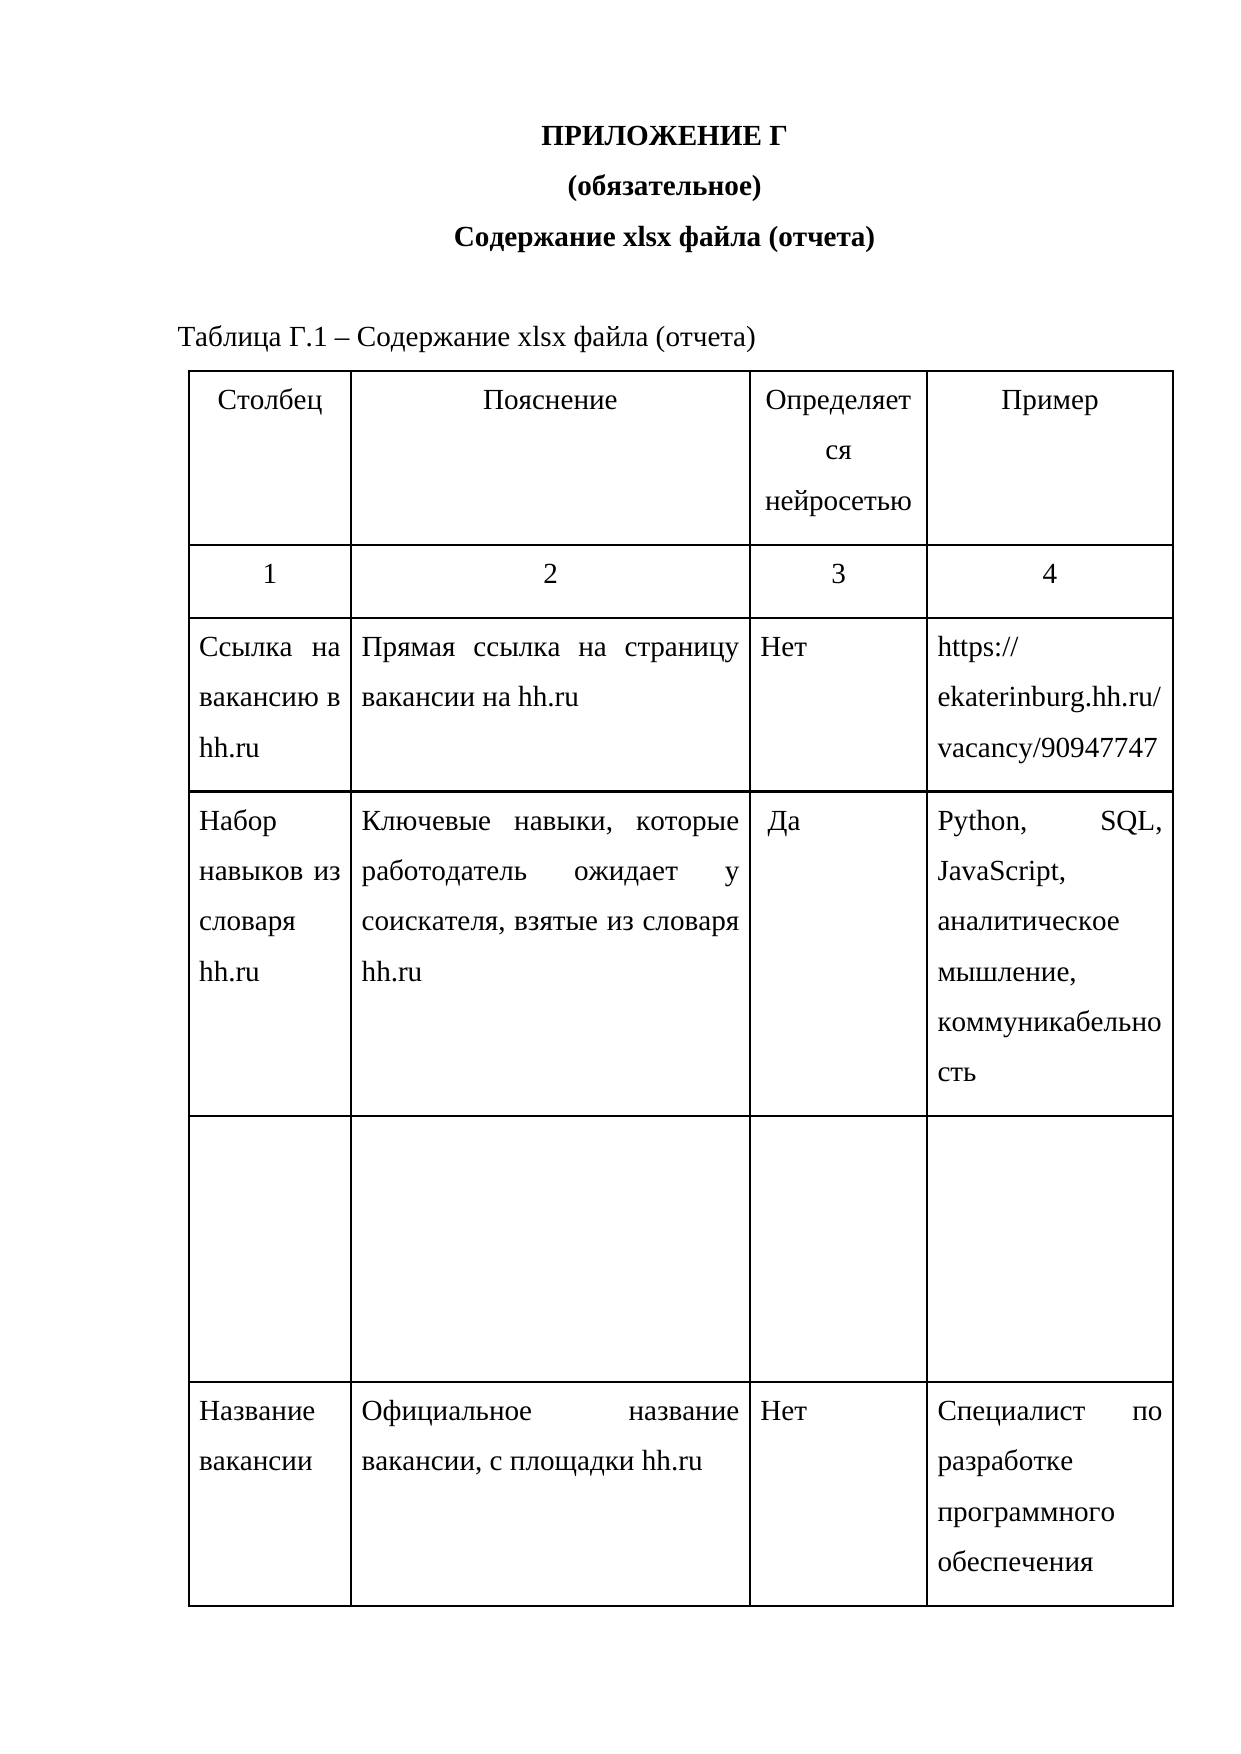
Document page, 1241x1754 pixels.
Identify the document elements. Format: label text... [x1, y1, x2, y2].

table_cell [751, 1117, 926, 1381]
table_cell Прямая ссылка на страницу вакансии на hh.ru [352, 619, 749, 790]
table_cell Да [751, 793, 926, 1115]
table_cell Название вакансии [190, 1383, 350, 1605]
table_cell Python, SQL, JavaScript, аналитическое мышление, коммуникабельность [928, 793, 1172, 1115]
table_cell [190, 1117, 350, 1381]
table_cell https://ekaterinburg.hh.ru/vacancy/90947747 [928, 619, 1172, 790]
table_cell Нет [751, 619, 926, 790]
table_header Пояснение [352, 372, 749, 543]
table_cell Специалист по разработке программного обеспечения [928, 1383, 1172, 1605]
table_cell [352, 1117, 749, 1381]
subtitle ПРИЛОЖЕНИЕ Г (обязательное) Содержание xlsx файла (отчета) [177, 118, 1152, 252]
table_cell Набор навыков из словаря hh.ru [190, 793, 350, 1115]
table_header Столбец [190, 372, 350, 543]
table_cell Ключевые навыки, которые работодатель ожидает у соискателя, взятые из словаря hh.ru [352, 793, 749, 1115]
table_cell Нет [751, 1383, 926, 1605]
table_cell [928, 1117, 1172, 1381]
table_header Пример [928, 372, 1172, 543]
table_cell 1 [190, 546, 350, 617]
table_cell Официальное название вакансии, с площадки hh.ru [352, 1383, 749, 1605]
table_cell 3 [751, 546, 926, 617]
text Таблица Г.1 – Содержание xlsx файла (отчета) [177, 319, 1152, 353]
table_cell 2 [352, 546, 749, 617]
table_cell 4 [928, 546, 1172, 617]
table_cell Ссылка на вакансию в hh.ru [190, 619, 350, 790]
table_header Определяется нейросетью [751, 372, 926, 543]
